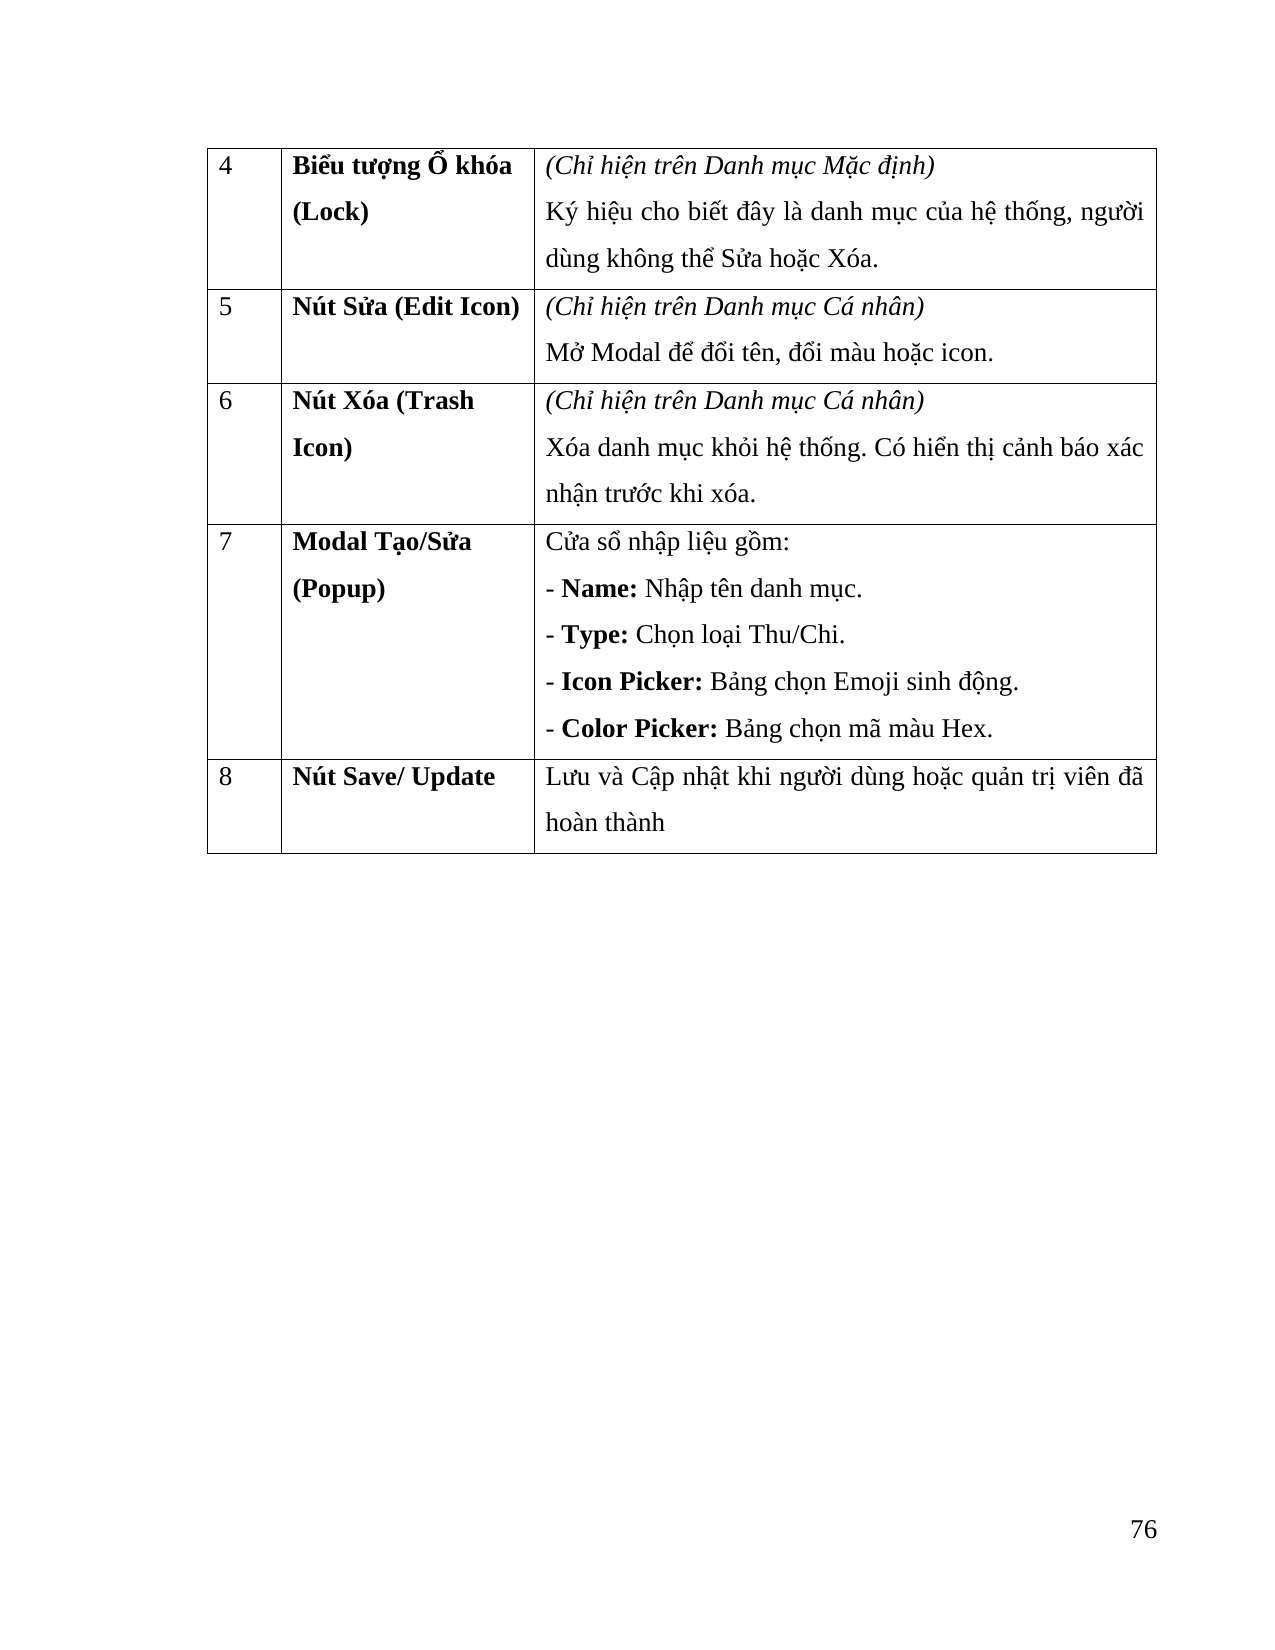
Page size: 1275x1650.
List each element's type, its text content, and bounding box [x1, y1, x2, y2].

table_cell Modal Tạo/Sửa (Popup) [282, 525, 534, 758]
table_cell Biểu tượng Ổ khóa (Lock) [282, 149, 534, 289]
table_cell Nút Sửa (Edit Icon) [282, 290, 534, 383]
table_cell (Chỉ hiện trên Danh mục Cá nhân) Mở Modal để đổi tên, đổi màu hoặc icon. [535, 290, 1156, 383]
table_cell (Chỉ hiện trên Danh mục Mặc định) Ký hiệu cho biết đây là danh mục của hệ thống, người dùng không thể Sửa hoặc Xóa. [535, 149, 1156, 289]
table_cell 5 [208, 290, 281, 383]
table_cell 6 [208, 384, 281, 524]
table_cell 7 [208, 525, 281, 758]
table_cell 4 [208, 149, 281, 289]
table_cell Lưu và Cập nhật khi người dùng hoặc quản trị viên đã hoàn thành [535, 760, 1156, 853]
table_cell Nút Save/ Update [282, 760, 534, 853]
table_cell 8 [208, 760, 281, 853]
table_cell Nút Xóa (Trash Icon) [282, 384, 534, 524]
table_cell Cửa sổ nhập liệu gồm: - Name: Nhập tên danh mục. - Type: Chọn loại Thu/Chi. - Icon Picker: Bảng chọn Emoji sinh động. - Color Picker: Bảng chọn mã màu Hex. [535, 525, 1156, 758]
table_cell (Chỉ hiện trên Danh mục Cá nhân) Xóa danh mục khỏi hệ thống. Có hiển thị cảnh báo xác nhận trước khi xóa. [535, 384, 1156, 524]
